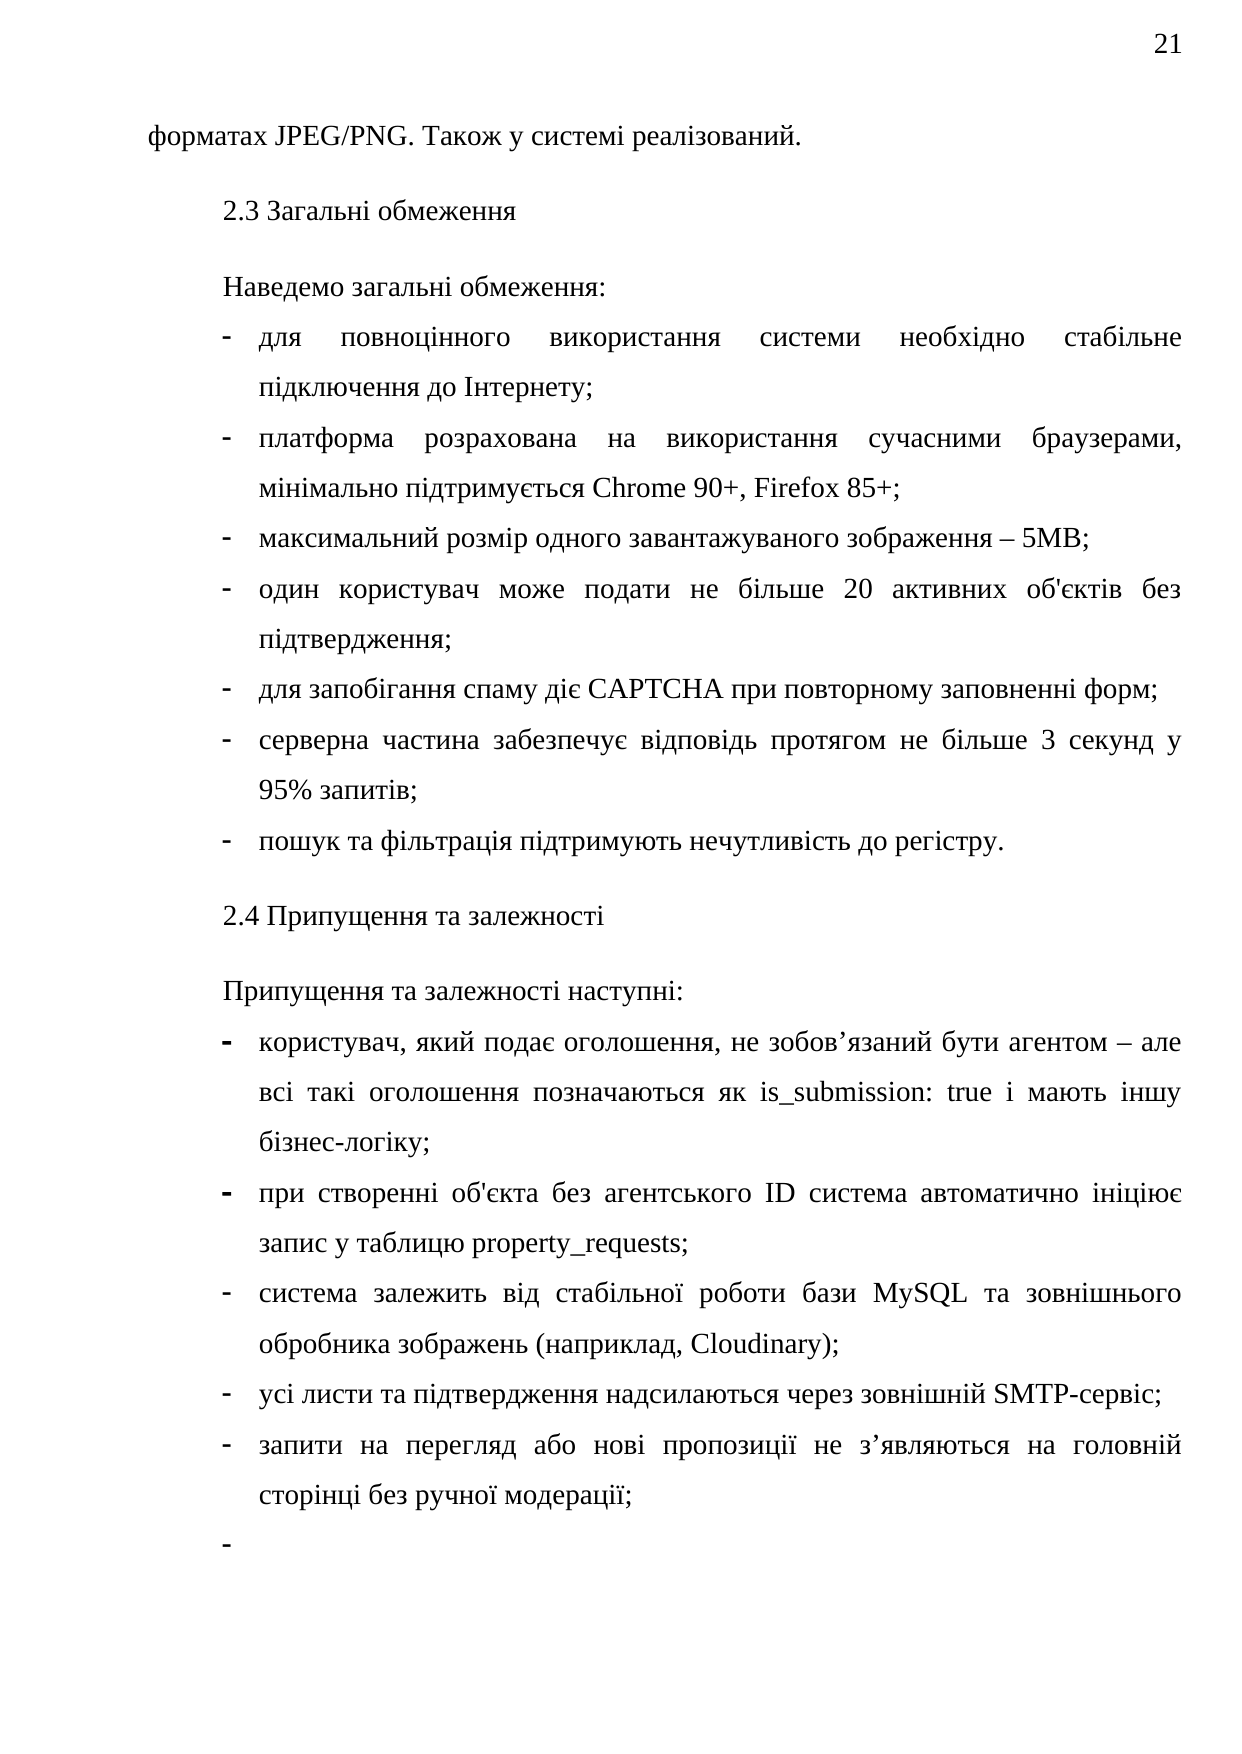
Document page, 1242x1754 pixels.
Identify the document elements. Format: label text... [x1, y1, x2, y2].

list для повноцінного використання системи необхідно стабільне підключення до Інтернету; [222, 319, 1183, 403]
list платформа розрахована на використання сучасними браузерами, мінімально підтримується Chrome 90+, Firefox 85+; [222, 420, 1183, 504]
subtitle 2.4 Припущення та залежності [148, 898, 1183, 932]
list для запобігання спаму діє CAPTCHA при повторному заповненні форм; [222, 672, 1183, 705]
list серверна частина забезпечує відповідь протягом не більше 3 секунд у 95% запитів; [222, 722, 1183, 806]
list усі листи та підтвердження надсилаються через зовнішній SMTP-сервіс; [222, 1376, 1183, 1410]
text Наведемо загальні обмеження: [148, 269, 1183, 302]
subtitle 2.3 Загальні обмеження [148, 193, 1183, 227]
list один користувач може подати не більше 20 активних об'єктів без підтвердження; [222, 571, 1183, 655]
list запити на перегляд або нові пропозиції не з’являються на головній сторінці без ручної модерації; [222, 1427, 1183, 1511]
list максимальний розмір одного завантажуваного зображення – 5MB; [222, 521, 1183, 554]
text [148, 118, 1183, 152]
list система залежить від стабільної роботи бази MySQL та зовнішнього обробника зображень (наприклад, Cloudinary); [222, 1276, 1183, 1359]
list при створенні об'єкта без агентського ID система автоматично ініціює запис у таблицю property_requests; [222, 1175, 1183, 1259]
text Припущення та залежності наступні: [148, 973, 1183, 1007]
list пошук та фільтрація підтримують нечутливість до регістру. [222, 823, 1183, 856]
list користувач, який подає оголошення, не зобов’язаний бути агентом – але всі такі оголошення позначаються як is_submission: true і мають іншу бізнес-логіку; [222, 1024, 1183, 1158]
